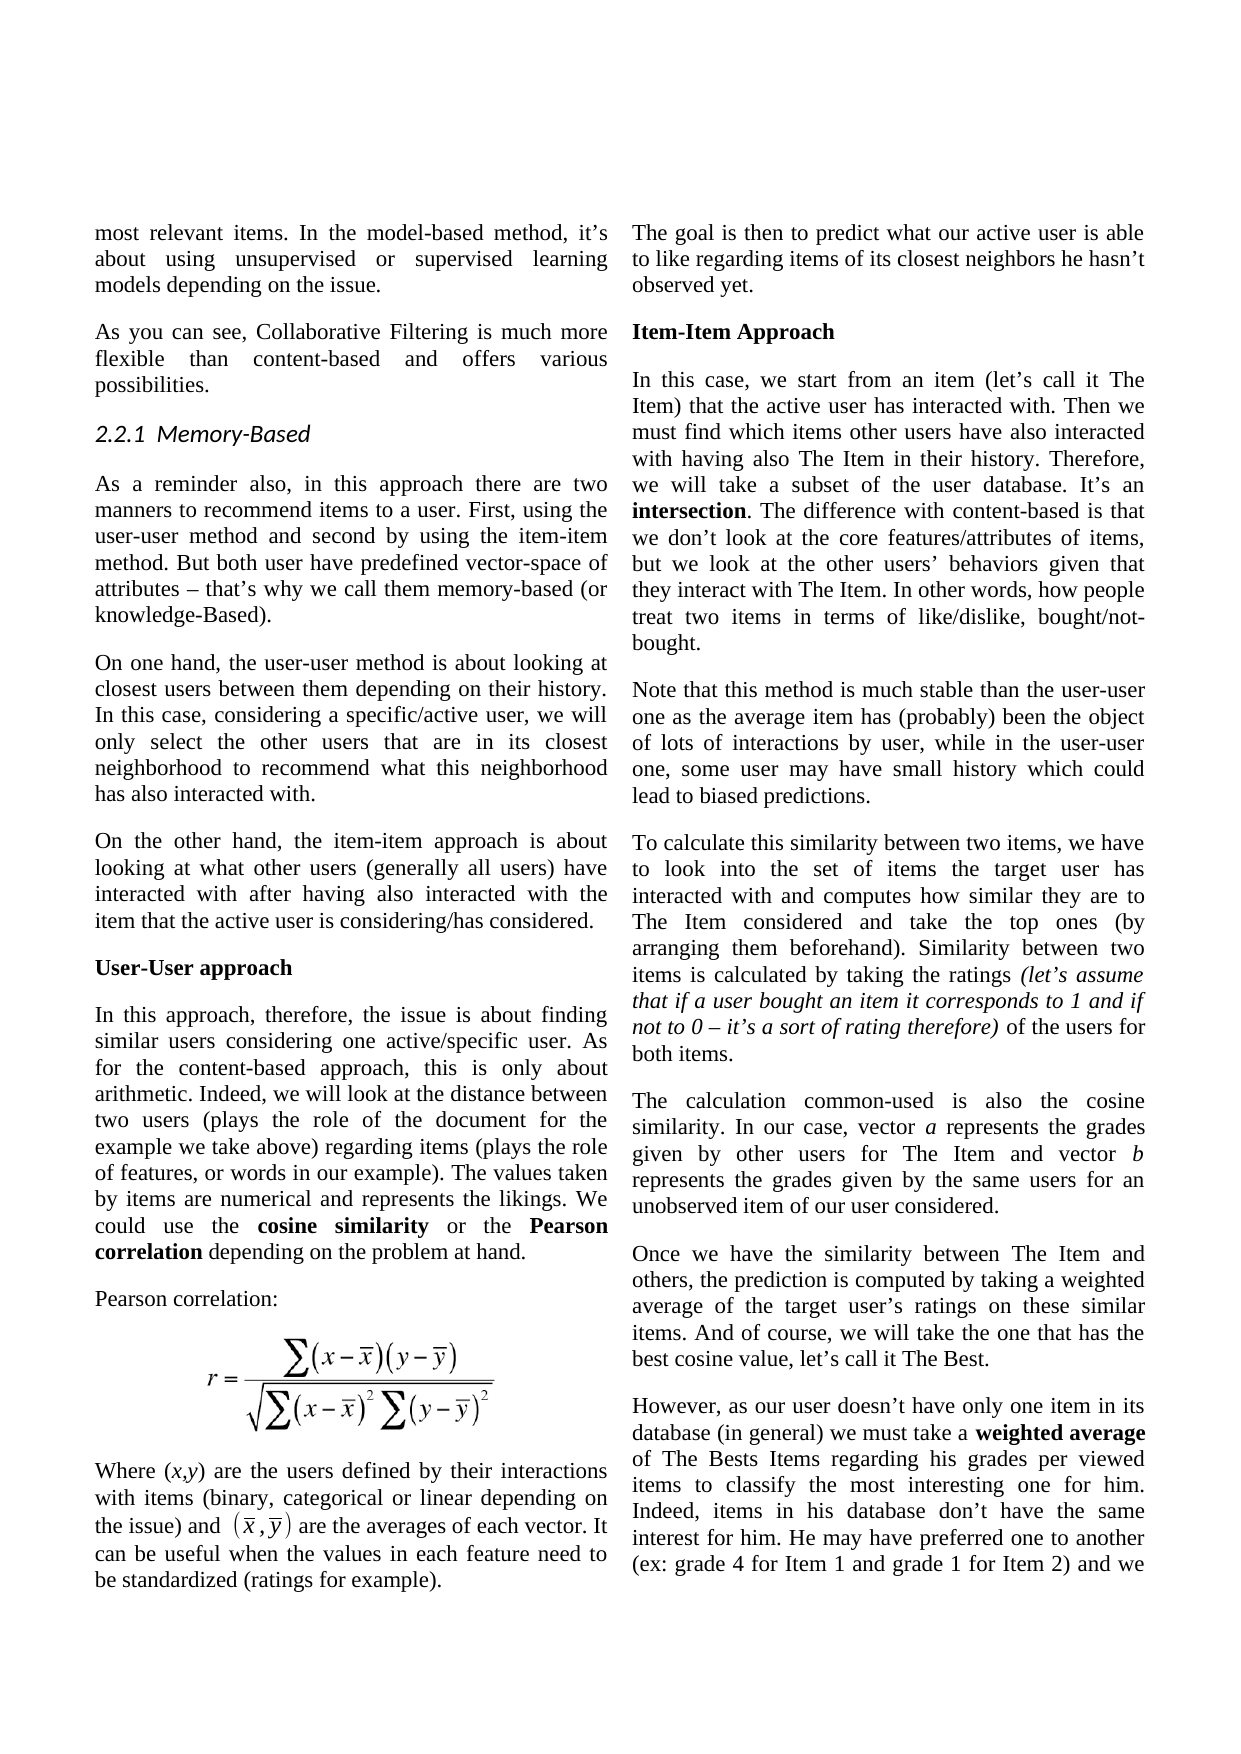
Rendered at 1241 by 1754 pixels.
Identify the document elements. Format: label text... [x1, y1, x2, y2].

text To calculate this similarity between two items, we have to look into the set of items the target user has interacted with and computes how similar they are to The Item considered and take the top ones (by arranging them beforehand). Similarity between two items is calculated by taking the ratings (let’s assume that if a user bought an item it corresponds to 1 and if not to 0 – it’s a sort of rating therefore) of the users for both items. [632, 829, 1146, 1066]
text 2.2.1 Memory-Based [94, 418, 608, 449]
text In this case, we start from an item (let’s call it The Item) that the active user has interacted with. Then we must find which items other users have also interacted with having also The Item in their history. Therefore, we will take a subset of the user database. It’s an intersection. The difference with content-based is that we don’t look at the core features/attributes of items, but we look at the other users’ behaviors given that they interact with The Item. In other words, how people treat two items in terms of like/dislike, bought/not-bought. [632, 366, 1146, 656]
text The calculation common-used is also the cosine similarity. In our case, vector a represents the grades given by other users for The Item and vector b represents the grades given by the same users for an unobserved item of our user considered. [632, 1087, 1146, 1219]
text Once we have the similarity between The Item and others, the prediction is computed by taking a weighted average of the target user’s ratings on these similar items. And of course, we will take the one that has the best cosine value, let’s call it The Best. [632, 1239, 1146, 1371]
text On the other hand, the item-item approach is about looking at what other users (generally all users) have interacted with after having also interacted with the item that the active user is considering/has considered. [94, 828, 608, 933]
text As you can see, Collaborative Filtering is much more flexible than content-based and offers various possibilities. [94, 318, 608, 397]
text Item-Item Approach [632, 318, 1146, 345]
text User-User approach [94, 954, 608, 980]
text Note that this method is much stable than the user-user one as the average item has (probably) been the object of lots of interactions by user, while in the user-user one, some user may have small history which could lead to biased predictions. [632, 676, 1146, 808]
text On one hand, the user-user method is about looking at closest users between them depending on their history. In this case, considering a specific/active user, we will only select the other users that are in its closest neighborhood to recommend what this neighborhood has also interacted with. [94, 649, 608, 807]
text Pearson correlation: [94, 1285, 608, 1312]
text As a reminder also, in this approach there are two manners to recommend items to a user. First, using the user-user method and second by using the item-item method. But both user have predefined vector-space of attributes – that’s why we call them memory-based (or knowledge-Based). [94, 470, 608, 628]
text Where (x,y) are the users defined by their interactions with items (binary, categorical or linear depending on the issue) and are the averages of each vector. It can be useful when the values in each feature need to be standardized (ratings for example). [94, 1457, 608, 1593]
text In this approach, therefore, the issue is about finding similar users considering one active/specific user. As for the content-based approach, this is only about arithmetic. Indeed, we will look at the distance between two users (plays the role of the document for the example we take above) regarding items (plays the role of features, or words in our example). The values taken by items are numerical and represents the likings. We could use the cosine similarity or the Pearson correlation depending on the problem at hand. [94, 1001, 608, 1264]
picture [203, 1332, 500, 1437]
text The goal is then to predict what our active user is able to like regarding items of its closest neighbors he hasn’t observed yet. [632, 218, 1146, 298]
